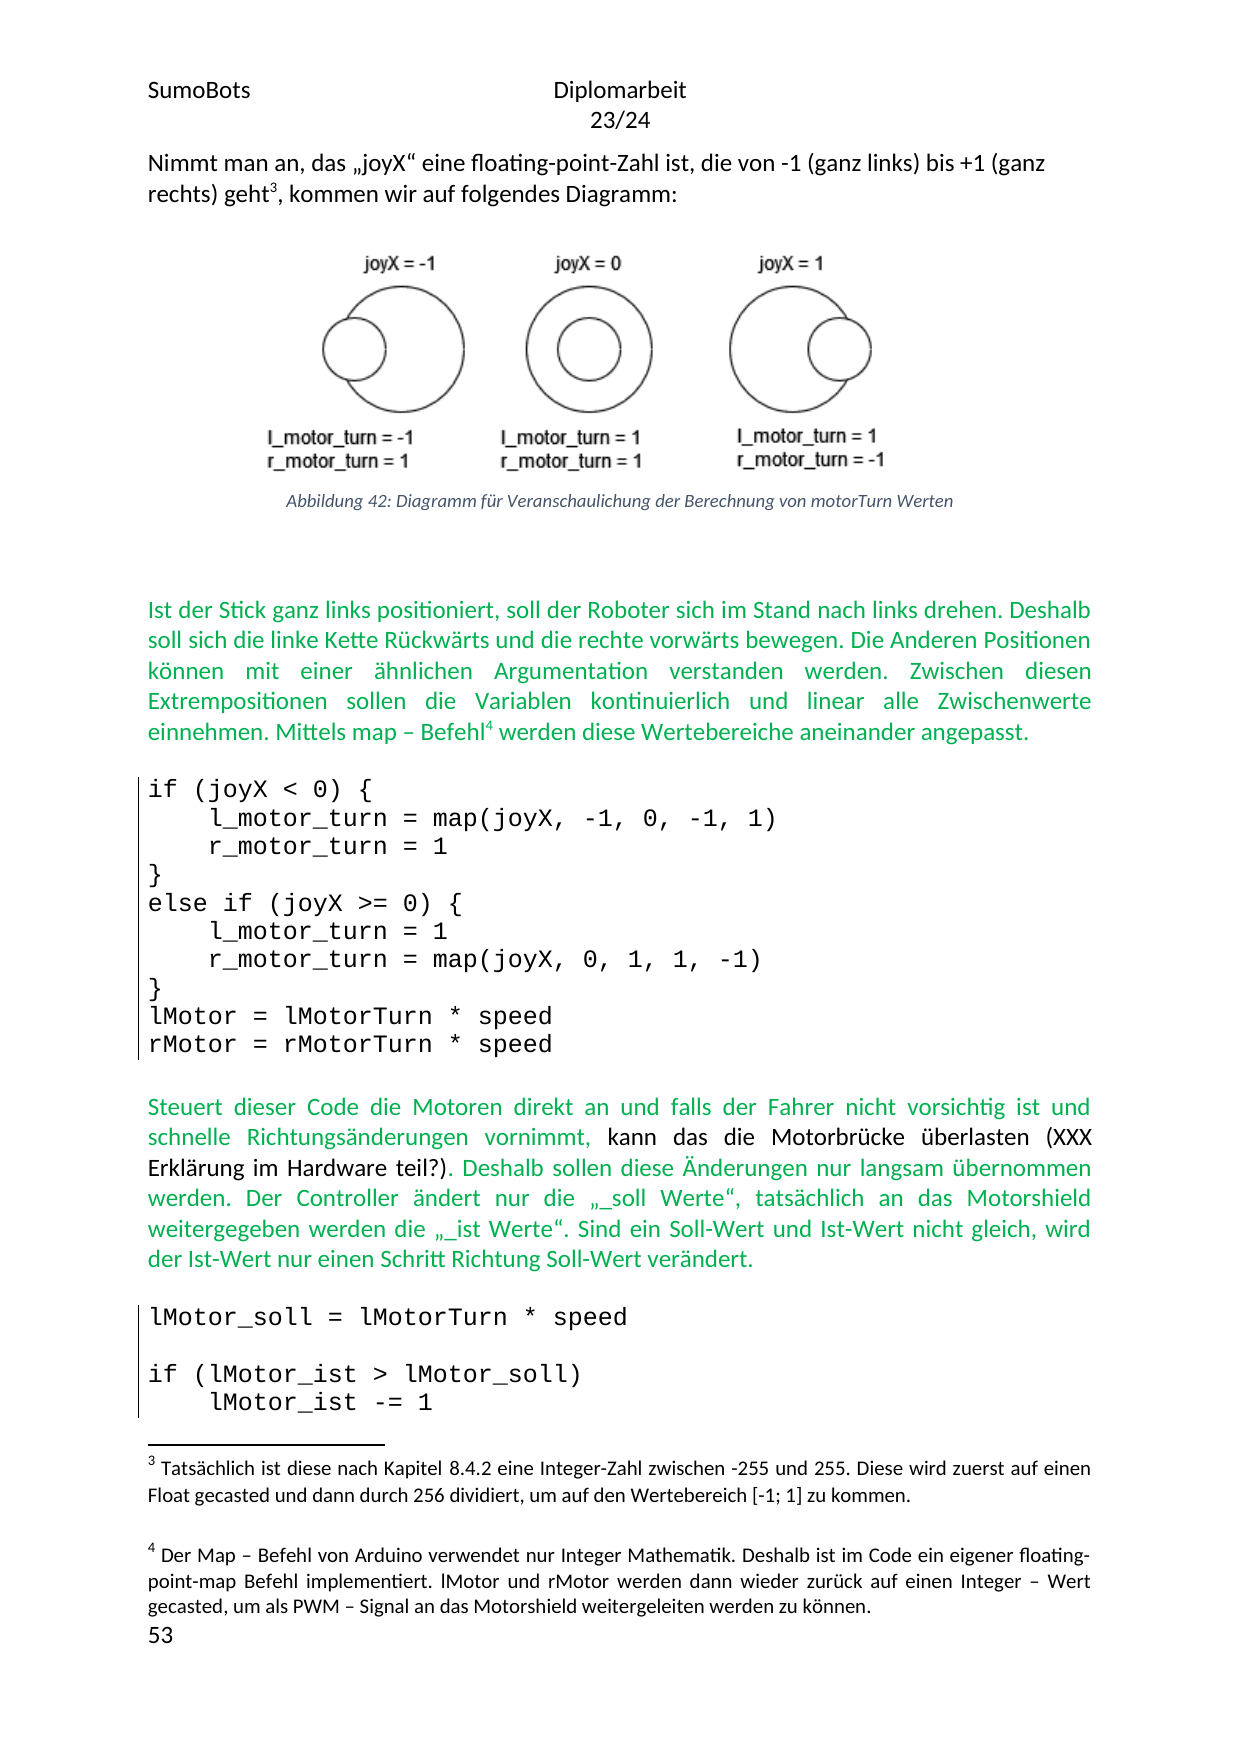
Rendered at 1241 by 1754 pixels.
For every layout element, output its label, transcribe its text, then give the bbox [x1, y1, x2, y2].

text lMotor = lMotorTurn * speed [148, 1004, 1093, 1032]
text Steuert dieser Code die Motoren direkt an und falls der Fahrer nicht vorsichtig ist und schnelle Richtungsänderungen vornimmt, kann das die Motorbrücke überlasten (XXX Erklärung im Hardware teil?). Deshalb sollen diese Änderungen nur langsam übernommen werden. Der Controller ändert nur die „_soll Werte“, tatsächlich an das Motorshield weitergegeben werden die „_ist Werte“. Sind ein Soll-Wert und Ist-Wert nicht gleich, wird der Ist-Wert nur einen Schritt Richtung Soll-Wert verändert. [148, 1091, 1093, 1274]
text if (joyX < 0) { [148, 777, 1093, 805]
text if (lMotor_ist > lMotor_soll) [148, 1361, 1093, 1389]
text else if (joyX >= 0) { [148, 890, 1093, 919]
text Nimmt man an, das „joyX“ eine floating-point-Zahl ist, die von -1 (ganz links) bis +1 (ganz rechts) geht, kommen wir auf folgendes Diagramm: [148, 148, 1093, 209]
text } [148, 862, 1093, 890]
picture [260, 239, 980, 490]
text Ist der Stick ganz links positioniert, soll der Roboter sich im Stand nach links drehen. Deshalb soll sich die linke Kette Rückwärts und die rechte vorwärts bewegen. Die Anderen Positionen können mit einer ähnlichen Argumentation verstanden werden. Zwischen diesen Extrempositionen sollen die Variablen kontinuierlich und linear alle Zwischenwerte einnehmen. Mittels map – Befehl werden diese Wertebereiche aneinander angepasst. [148, 594, 1093, 747]
text Abbildung 42: Diagramm für Veranschaulichung der Berechnung von motorTurn Werten [148, 489, 1093, 512]
text lMotor_ist -= 1 [148, 1389, 1093, 1418]
text l_motor_turn = map(joyX, -1, 0, -1, 1) [148, 805, 1093, 834]
text rMotor = rMotorTurn * speed [148, 1032, 1093, 1060]
text } [148, 975, 1093, 1004]
text r_motor_turn = 1 [148, 834, 1093, 862]
text lMotor_soll = lMotorTurn * speed [148, 1304, 1093, 1333]
text l_motor_turn = 1 [148, 919, 1093, 947]
text r_motor_turn = map(joyX, 0, 1, 1, -1) [148, 947, 1093, 975]
